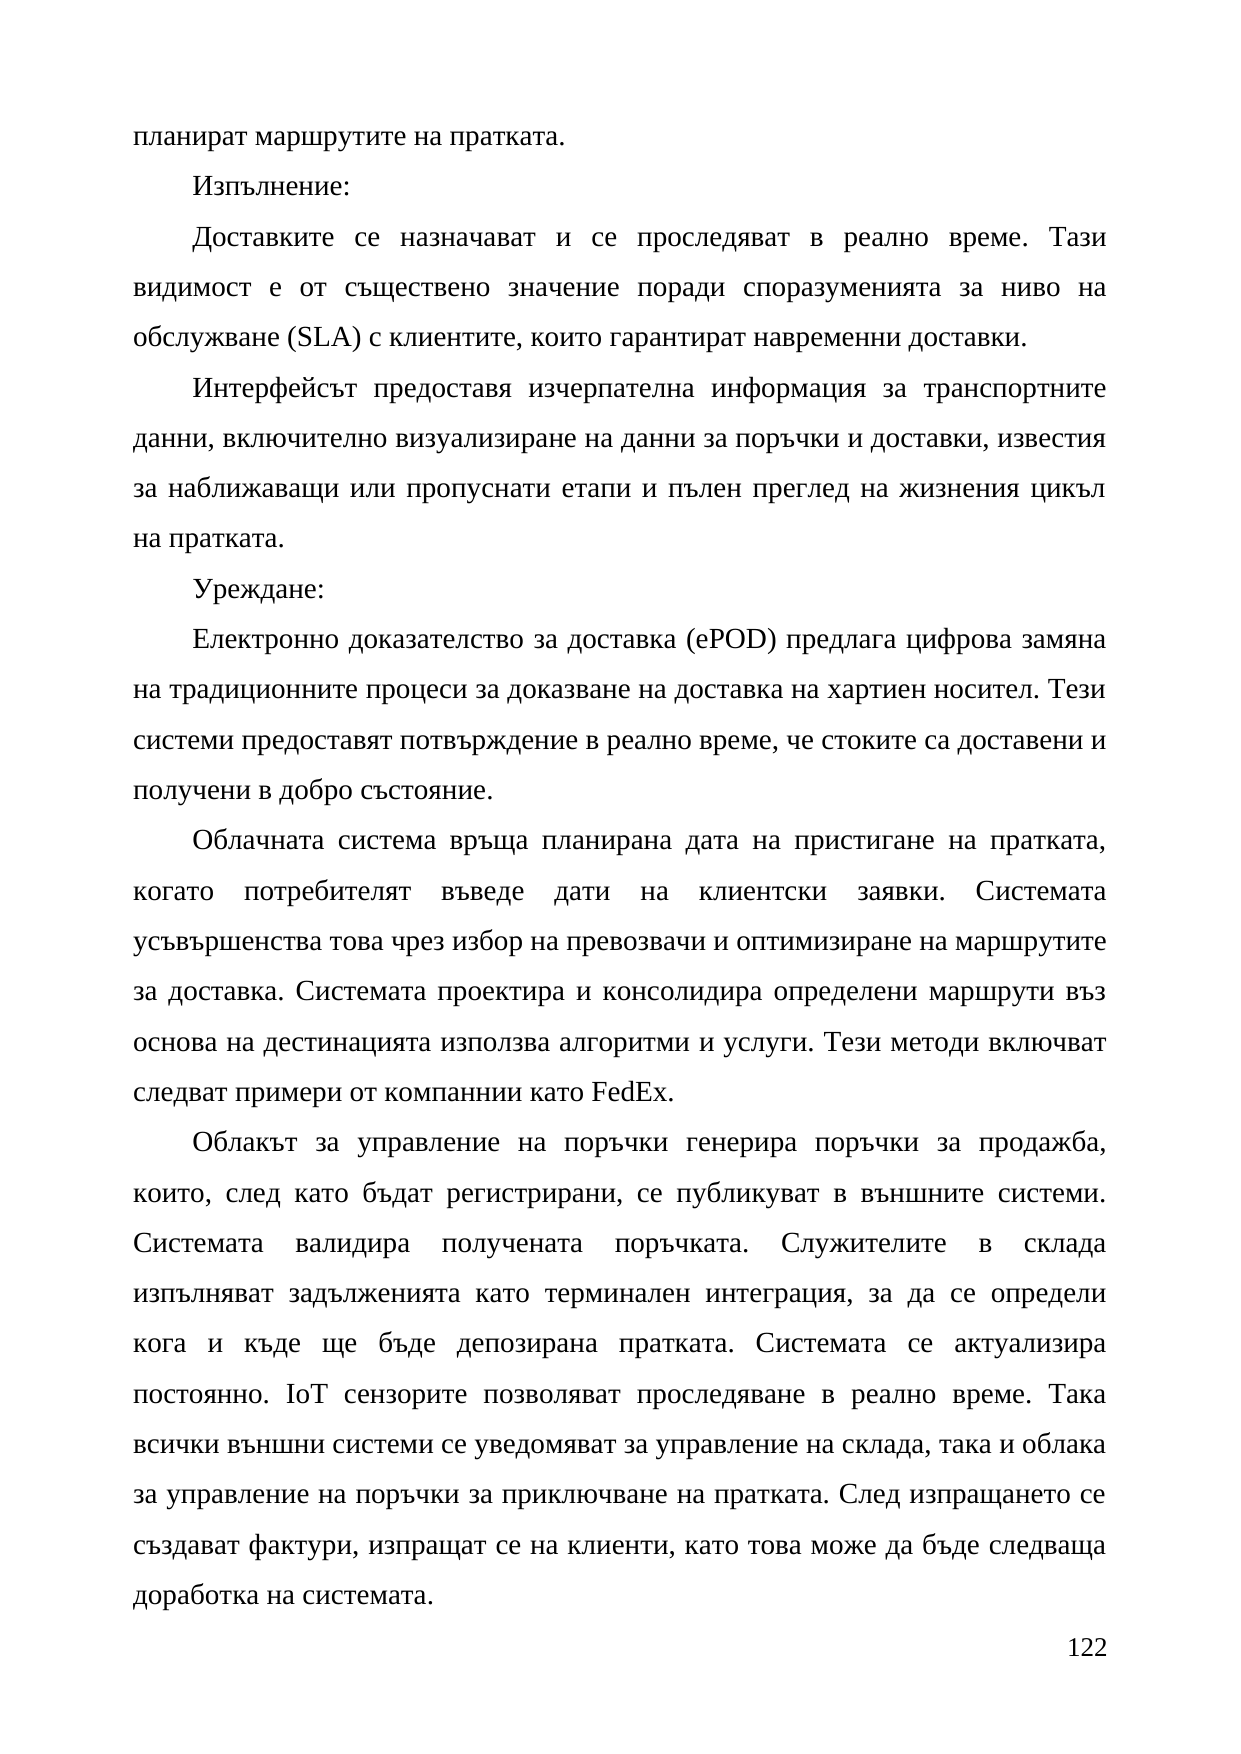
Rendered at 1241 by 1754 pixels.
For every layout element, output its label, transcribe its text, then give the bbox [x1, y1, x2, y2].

text Изпълнение: [133, 168, 1107, 202]
text Облакът за управление на поръчки генерира поръчки за продажба, които, след като бъдат регистрирани, се публикуват в външните системи. Системата валидира получената поръчката. Служителите в склада изпълняват задълженията като терминален интеграция, за да се определи кога и къде ще бъде депозирана пратката. Системата се актуализира постоянно. IoT сензорите позволяват проследяване в реално време. Така всички външни системи се уведомяват за управление на склада, така и облака за управление на поръчки за приключване на пратката. След изпращането се създават фактури, изпращат се на клиенти, като това може да бъде следваща доработка на системата. [133, 1124, 1107, 1611]
text Облачната система връща планирана дата на пристигане на пратката, когато потребителят въведе дати на клиентски заявки. Системата усъвършенства това чрез избор на превозвачи и оптимизиране на маршрутите за доставка. Системата проектира и консолидира определени маршрути въз основа на дестинацията използва алгоритми и услуги. Тези методи включват следват примери от компаннии като FedEx. [133, 822, 1107, 1108]
text Eлектронно доказателство за доставка (ePOD) предлага цифрова замяна на традиционните процеси за доказване на доставка на хартиен носител. Тези системи предоставят потвърждение в реално време, че стоките са доставени и получени в добро състояние. [133, 621, 1107, 806]
text Доставките се назначават и се проследяват в реално време. Тази видимост е от съществено значение поради споразуменията за ниво на обслужване (SLA) с клиентите, които гарантират навременни доставки. [133, 219, 1107, 353]
text Уреждане: [133, 571, 1107, 604]
text Интерфейсът предоставя изчерпателна информация за транспортните данни, включително визуализиране на данни за поръчки и доставки, известия за наближаващи или пропуснати етапи и пълен преглед на жизнения цикъл на пратката. [133, 370, 1107, 554]
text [133, 118, 1107, 152]
